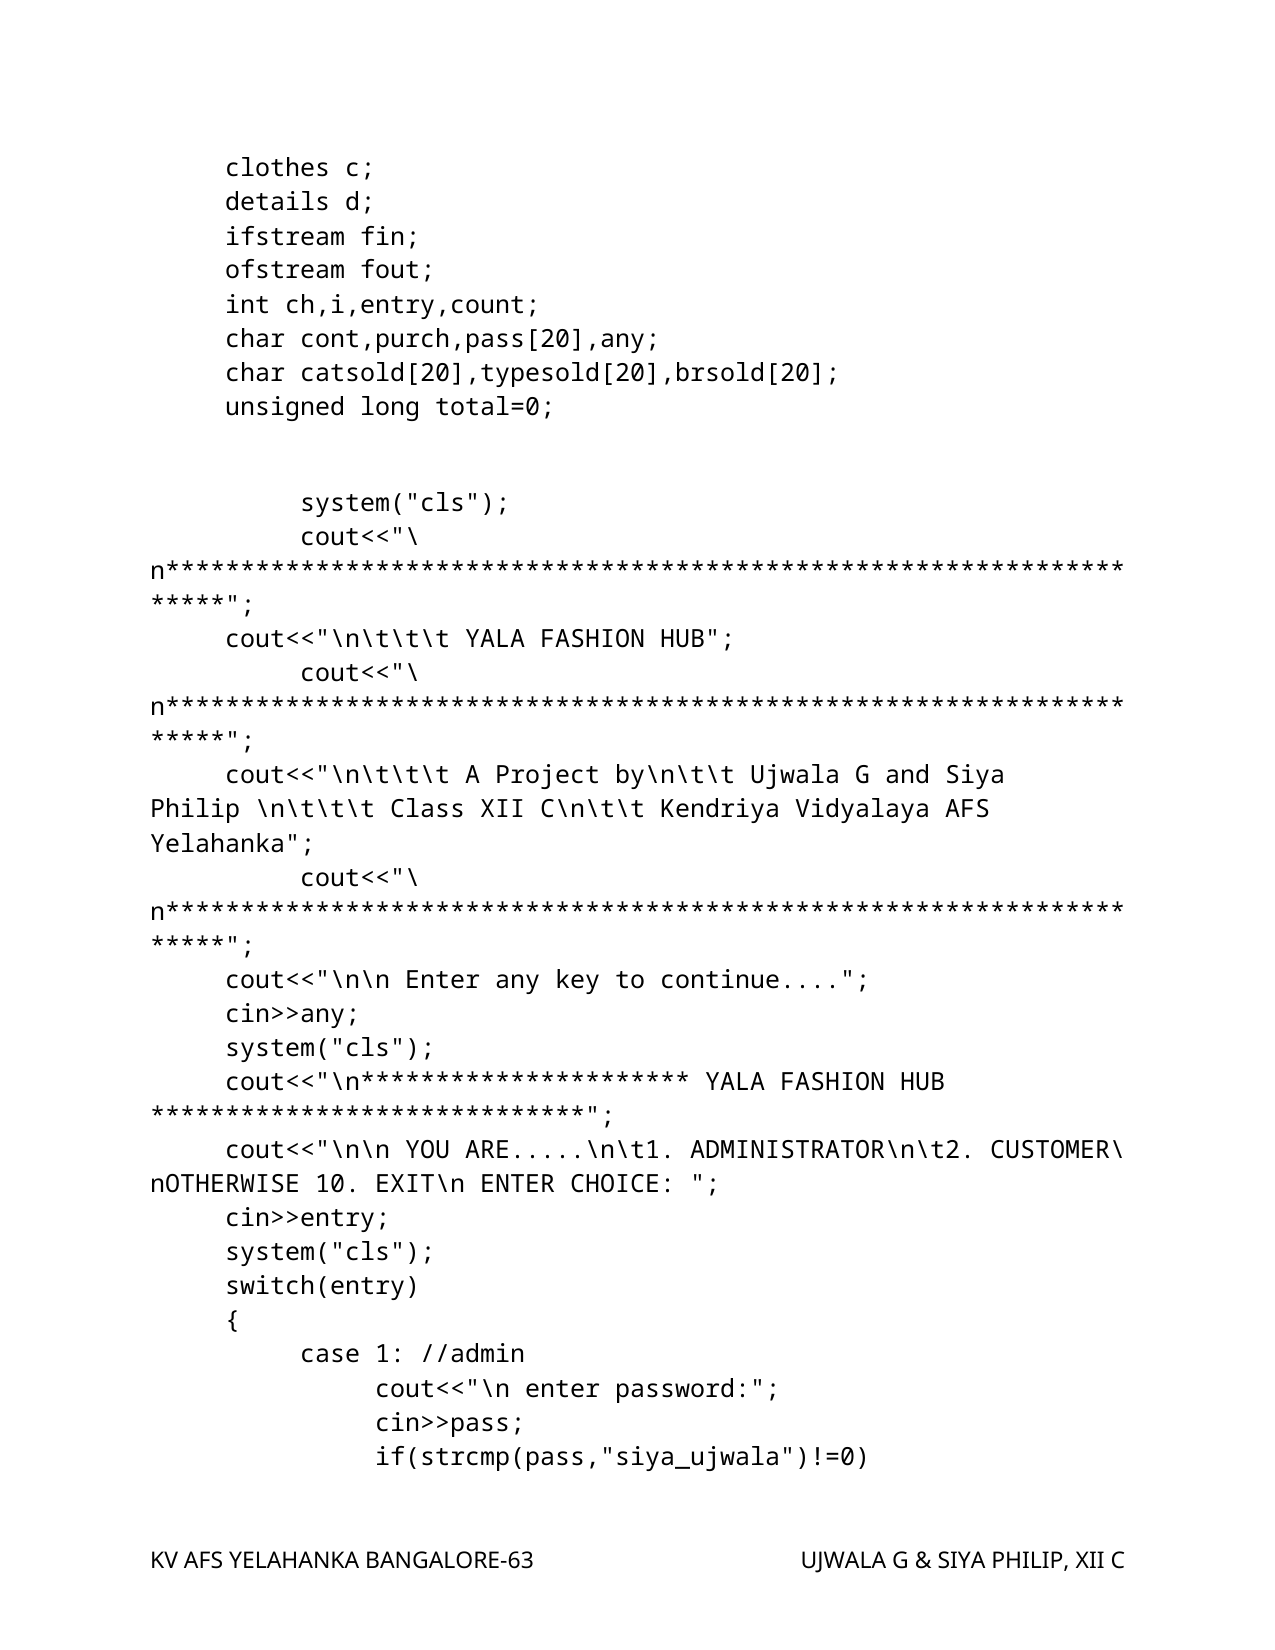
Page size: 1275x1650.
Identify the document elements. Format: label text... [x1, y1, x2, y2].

text cin>>any; [150, 996, 1125, 1029]
text cout<<"\n********************** YALA FASHION HUB *****************************"; [150, 1064, 1125, 1132]
text cin>>pass; [150, 1404, 1125, 1438]
text ofstream fout; [150, 252, 1125, 286]
text case 1: //admin [150, 1336, 1125, 1370]
text char catsold[20],typesold[20],brsold[20]; [150, 354, 1125, 388]
text char cont,purch,pass[20],any; [150, 320, 1125, 354]
text system("cls"); [150, 1029, 1125, 1064]
text cout<<"\n*********************************************************************"; [150, 859, 1125, 961]
text cout<<"\n*********************************************************************"; [150, 519, 1125, 621]
text cout<<"\n\t\t\t A Project by\n\t\t Ujwala G and Siya Philip \n\t\t\t Class XII C\n\t\t Kendriya Vidyalaya AFS Yelahanka"; [150, 757, 1125, 859]
text details d; [150, 184, 1125, 218]
text cout<<"\n\n YOU ARE.....\n\t1. ADMINISTRATOR\n\t2. CUSTOMER\nOTHERWISE 10. EXIT\n ENTER CHOICE: "; [150, 1132, 1125, 1200]
text clothes c; [150, 150, 1125, 184]
text { [150, 1302, 1125, 1336]
text cin>>entry; [150, 1200, 1125, 1234]
text cout<<"\n\n Enter any key to continue...."; [150, 961, 1125, 996]
text cout<<"\n\t\t\t YALA FASHION HUB"; [150, 621, 1125, 655]
text unsigned long total=0; [150, 388, 1125, 422]
text system("cls"); [150, 1234, 1125, 1268]
text int ch,i,entry,count; [150, 286, 1125, 320]
text cout<<"\n enter password:"; [150, 1370, 1125, 1404]
text ifstream fin; [150, 218, 1125, 252]
text cout<<"\n*********************************************************************"; [150, 655, 1125, 757]
text if(strcmp(pass,"siya_ujwala")!=0) [150, 1438, 1125, 1472]
text system("cls"); [150, 484, 1125, 519]
text switch(entry) [150, 1268, 1125, 1302]
